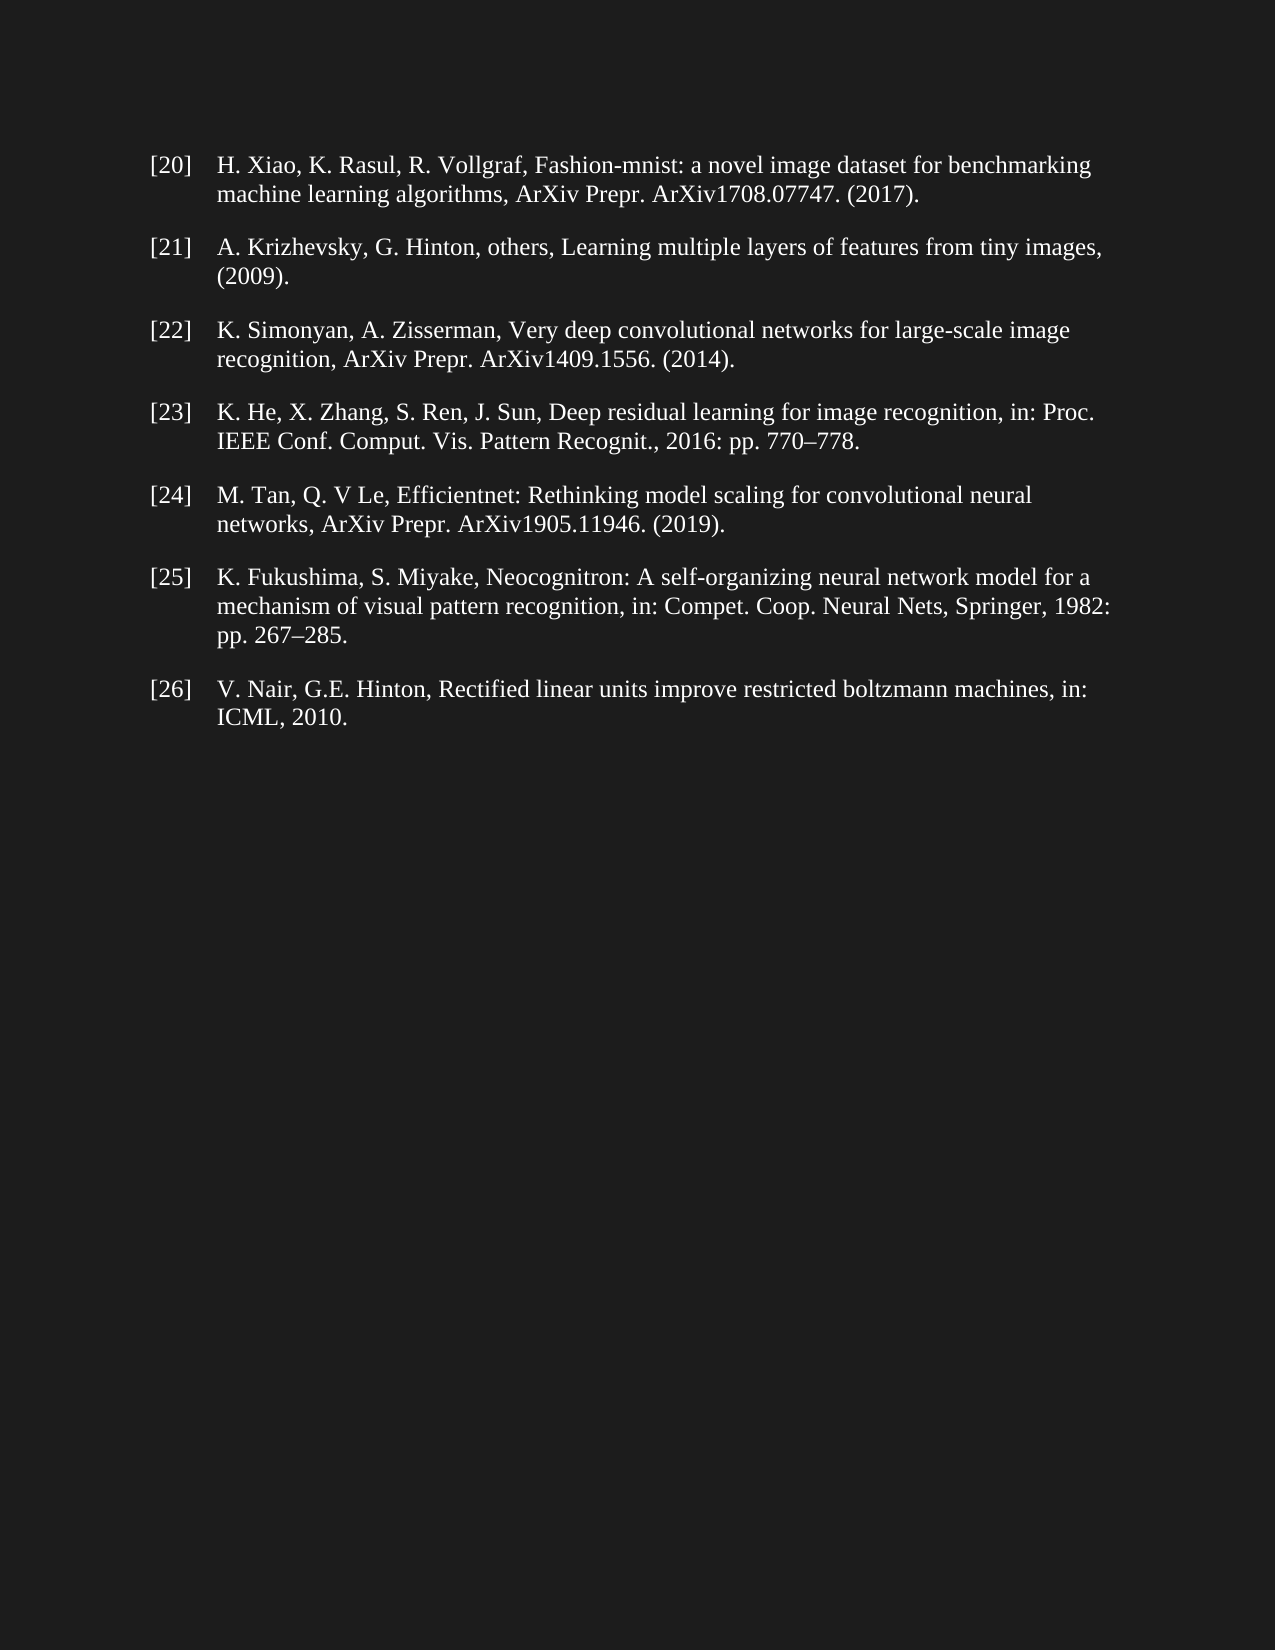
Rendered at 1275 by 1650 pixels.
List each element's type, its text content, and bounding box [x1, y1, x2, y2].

text [25] K. Fukushima, S. Miyake, Neocognitron: A self-organizing neural network model for a mechanism of visual pattern recognition, in: Compet. Coop. Neural Nets, Springer, 1982: pp. 267–285. [150, 562, 1125, 649]
text [24] M. Tan, Q. V Le, Efficientnet: Rethinking model scaling for convolutional neural networks, ArXiv Prepr. ArXiv1905.11946. (2019). [150, 480, 1125, 537]
text [26] V. Nair, G.E. Hinton, Rectified linear units improve restricted boltzmann machines, in: ICML, 2010. [150, 674, 1125, 731]
text [20] H. Xiao, K. Rasul, R. Vollgraf, Fashion-mnist: a novel image dataset for benchmarking machine learning algorithms, ArXiv Prepr. ArXiv1708.07747. (2017). [150, 150, 1125, 207]
text [22] K. Simonyan, A. Zisserman, Very deep convolutional networks for large-scale image recognition, ArXiv Prepr. ArXiv1409.1556. (2014). [150, 315, 1125, 372]
text [21] A. Krizhevsky, G. Hinton, others, Learning multiple layers of features from tiny images, (2009). [150, 232, 1125, 290]
text [23] K. He, X. Zhang, S. Ren, J. Sun, Deep residual learning for image recognition, in: Proc. IEEE Conf. Comput. Vis. Pattern Recognit., 2016: pp. 770–778. [150, 397, 1125, 455]
